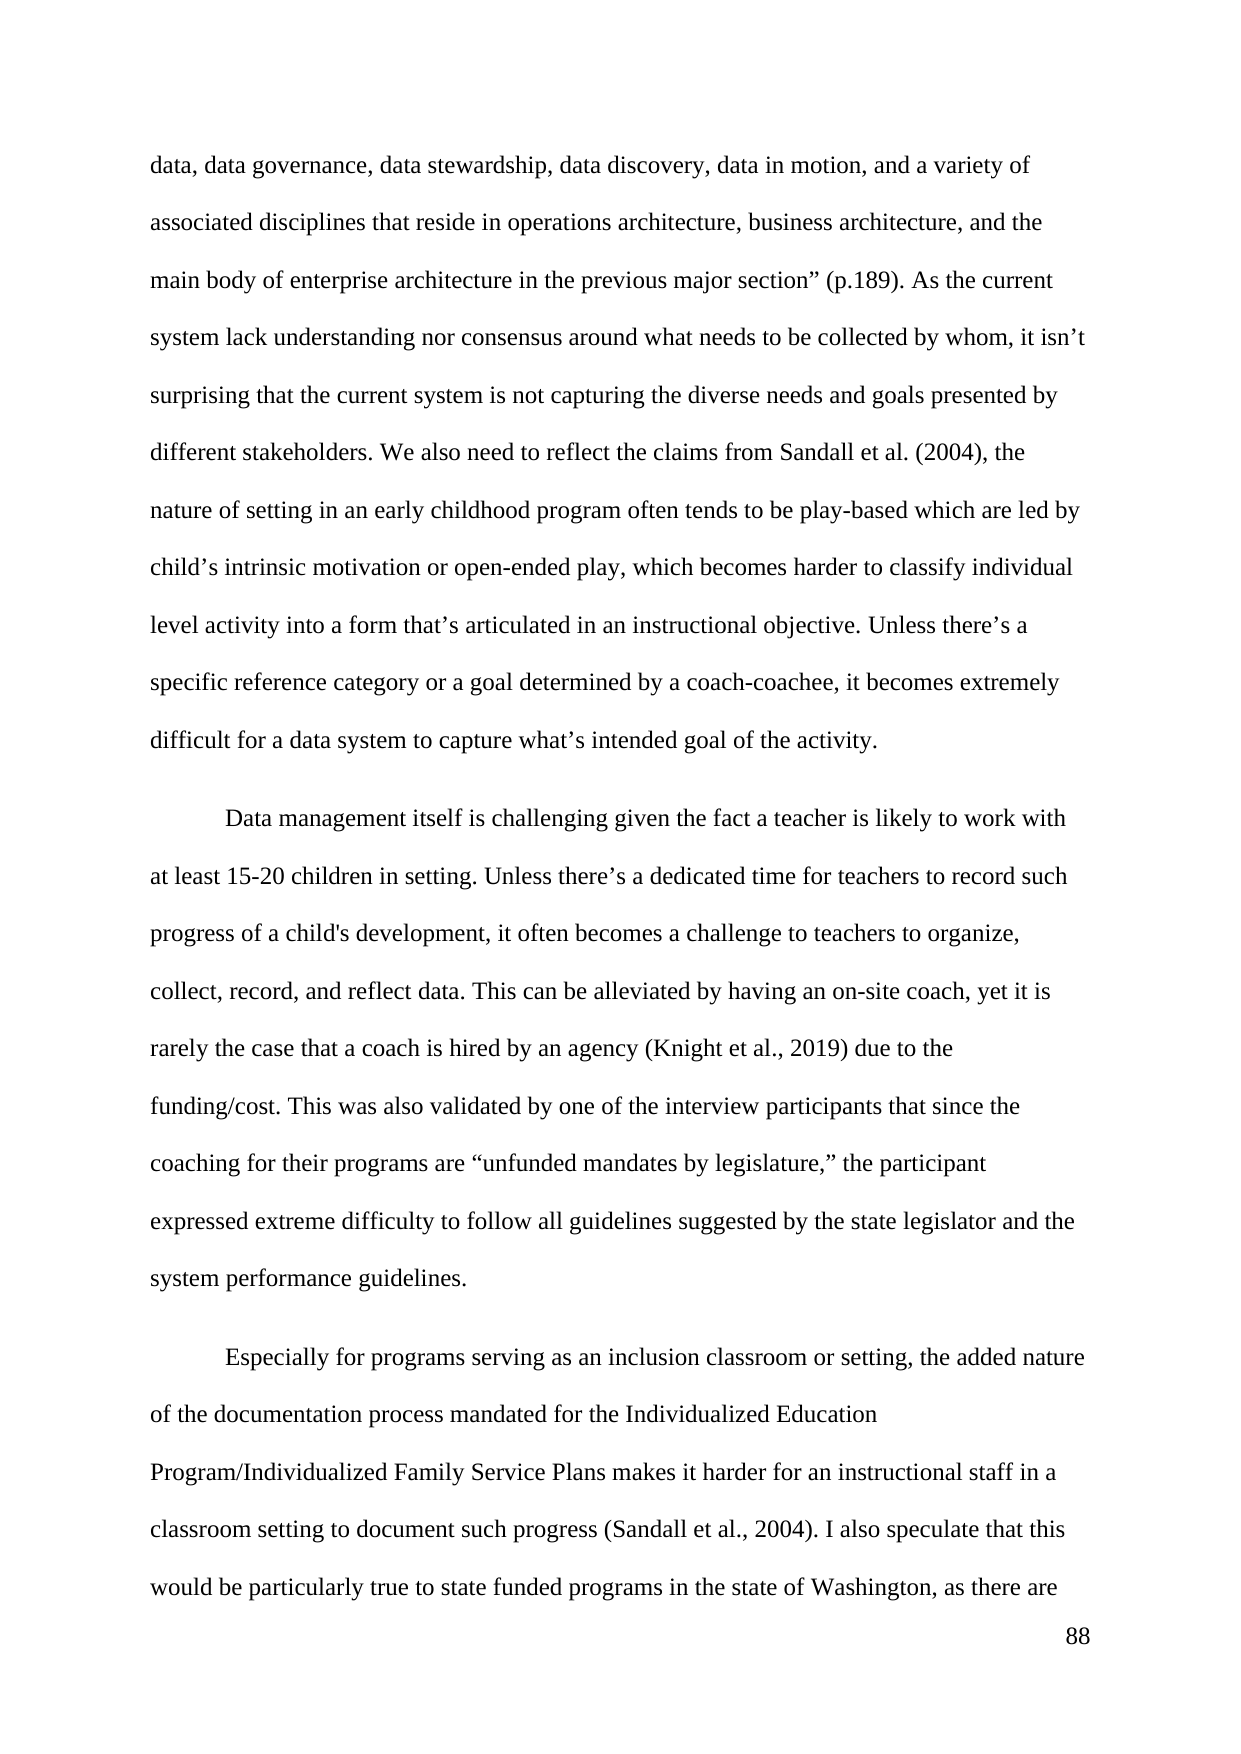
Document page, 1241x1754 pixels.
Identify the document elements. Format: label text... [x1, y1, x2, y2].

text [150, 150, 1090, 754]
text Data management itself is challenging given the fact a teacher is likely to work with at least 15-20 children in setting. Unless there’s a dedicated time for teachers to record such progress of a child's development, it often becomes a challenge to teachers to organize, collect, record, and reflect data. This can be alleviated by having an on-site coach, yet it is rarely the case that a coach is hired by an agency (Knight et al., 2019) due to the funding/cost. This was also validated by one of the interview participants that since the coaching for their programs are “unfunded mandates by legislature,” the participant expressed extreme difficulty to follow all guidelines suggested by the state legislator and the system performance guidelines. [150, 803, 1090, 1292]
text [150, 1342, 1090, 1600]
